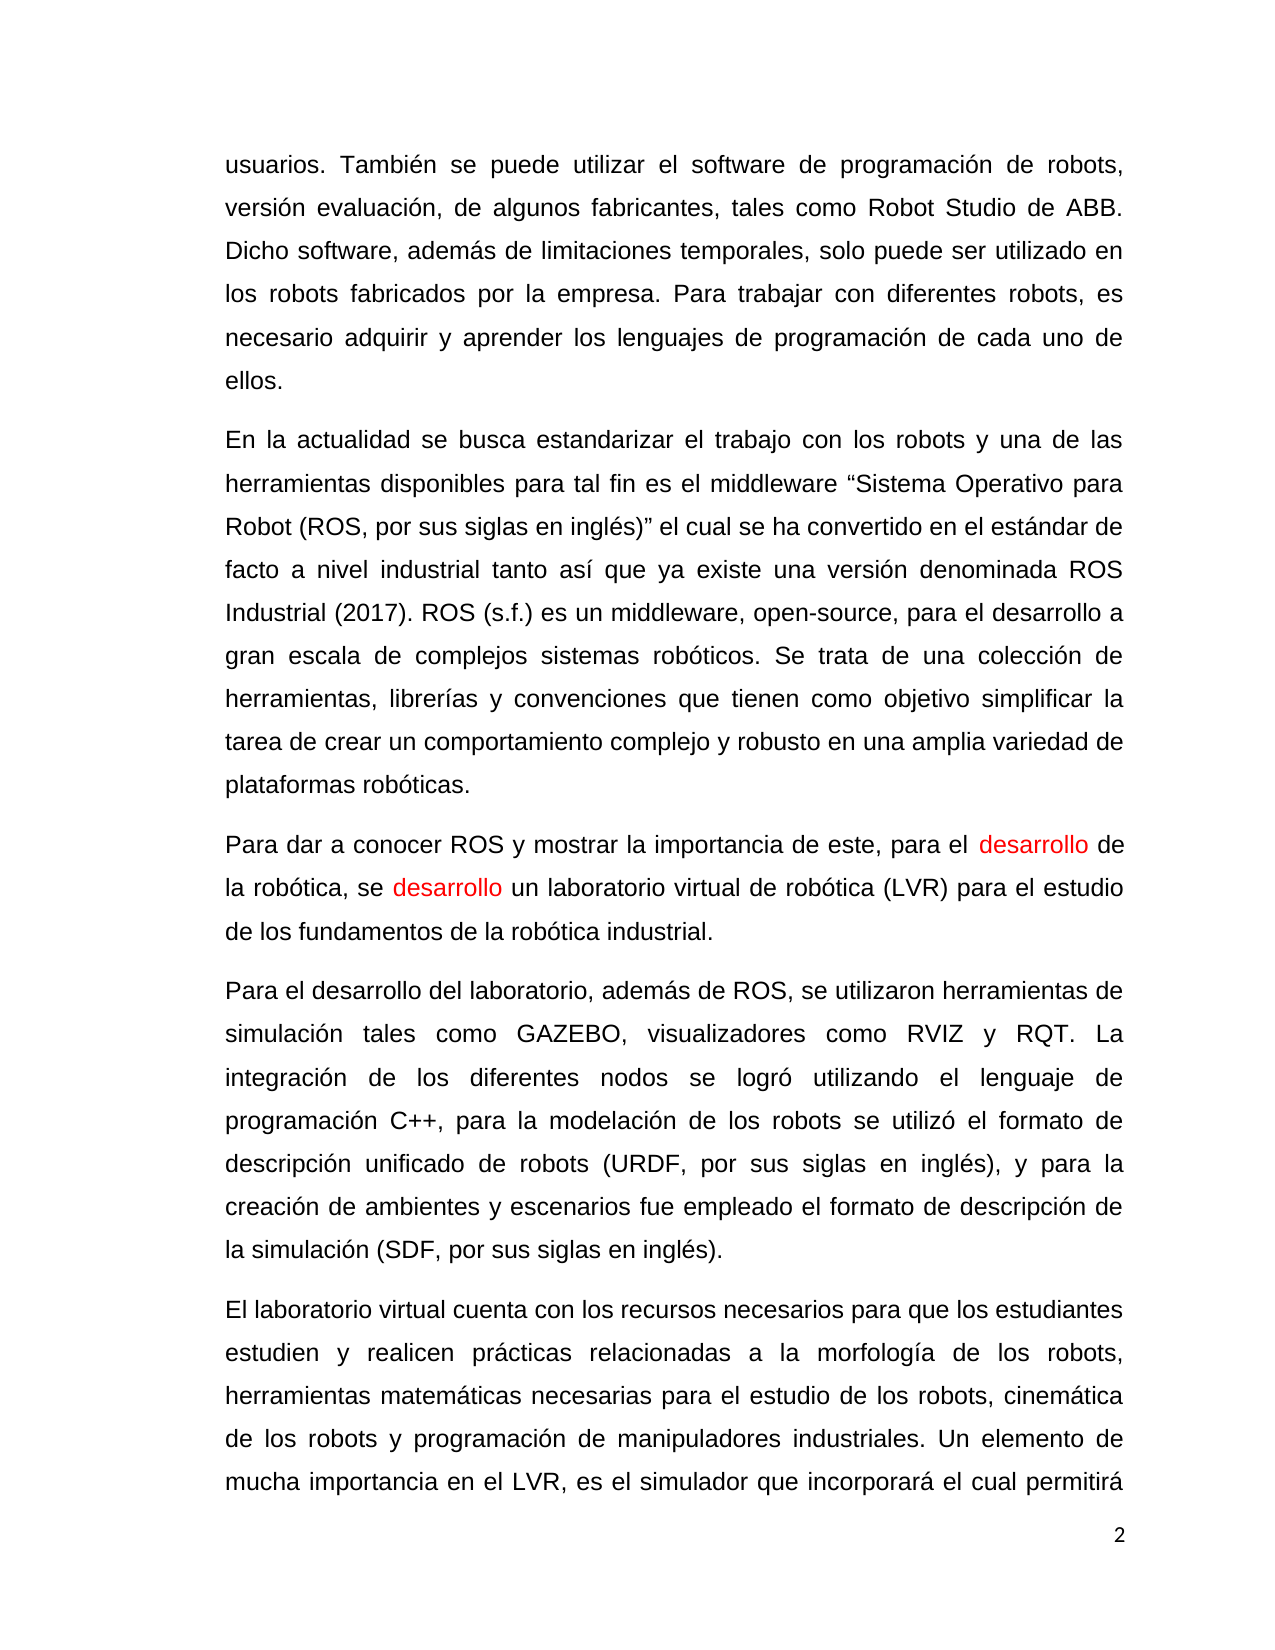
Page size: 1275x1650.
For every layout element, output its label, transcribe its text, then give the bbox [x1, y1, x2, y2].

text Para el desarrollo del laboratorio, además de ROS, se utilizaron herramientas de simulación tales como GAZEBO, visualizadores como RVIZ y RQT. La integración de los diferentes nodos se logró utilizando el lenguaje de programación C++, para la modelación de los robots se utilizó el formato de descripción unificado de robots (URDF, por sus siglas en inglés), y para la creación de ambientes y escenarios fue empleado el formato de descripción de la simulación (SDF, por sus siglas en inglés). [225, 976, 1125, 1264]
text En la actualidad se busca estandarizar el trabajo con los robots y una de las herramientas disponibles para tal fin es el middleware “Sistema Operativo para Robot (ROS, por sus siglas en inglés)” el cual se ha convertido en el estándar de facto a nivel industrial tanto así que ya existe una versión denominada ROS Industrial (2017). ROS (s.f.) es un middleware, open-source, para el desarrollo a gran escala de complejos sistemas robóticos. Se trata de una colección de herramientas, librerías y convenciones que tienen como objetivo simplificar la tarea de crear un comportamiento complejo y robusto en una amplia variedad de plataformas robóticas. [225, 425, 1125, 799]
text Para dar a conocer ROS y mostrar la importancia de este, para el desarrollo de la robótica, se desarrollo un laboratorio virtual de robótica (LVR) para el estudio de los fundamentos de la robótica industrial. [225, 830, 1125, 945]
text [225, 1295, 1125, 1496]
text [225, 150, 1125, 394]
